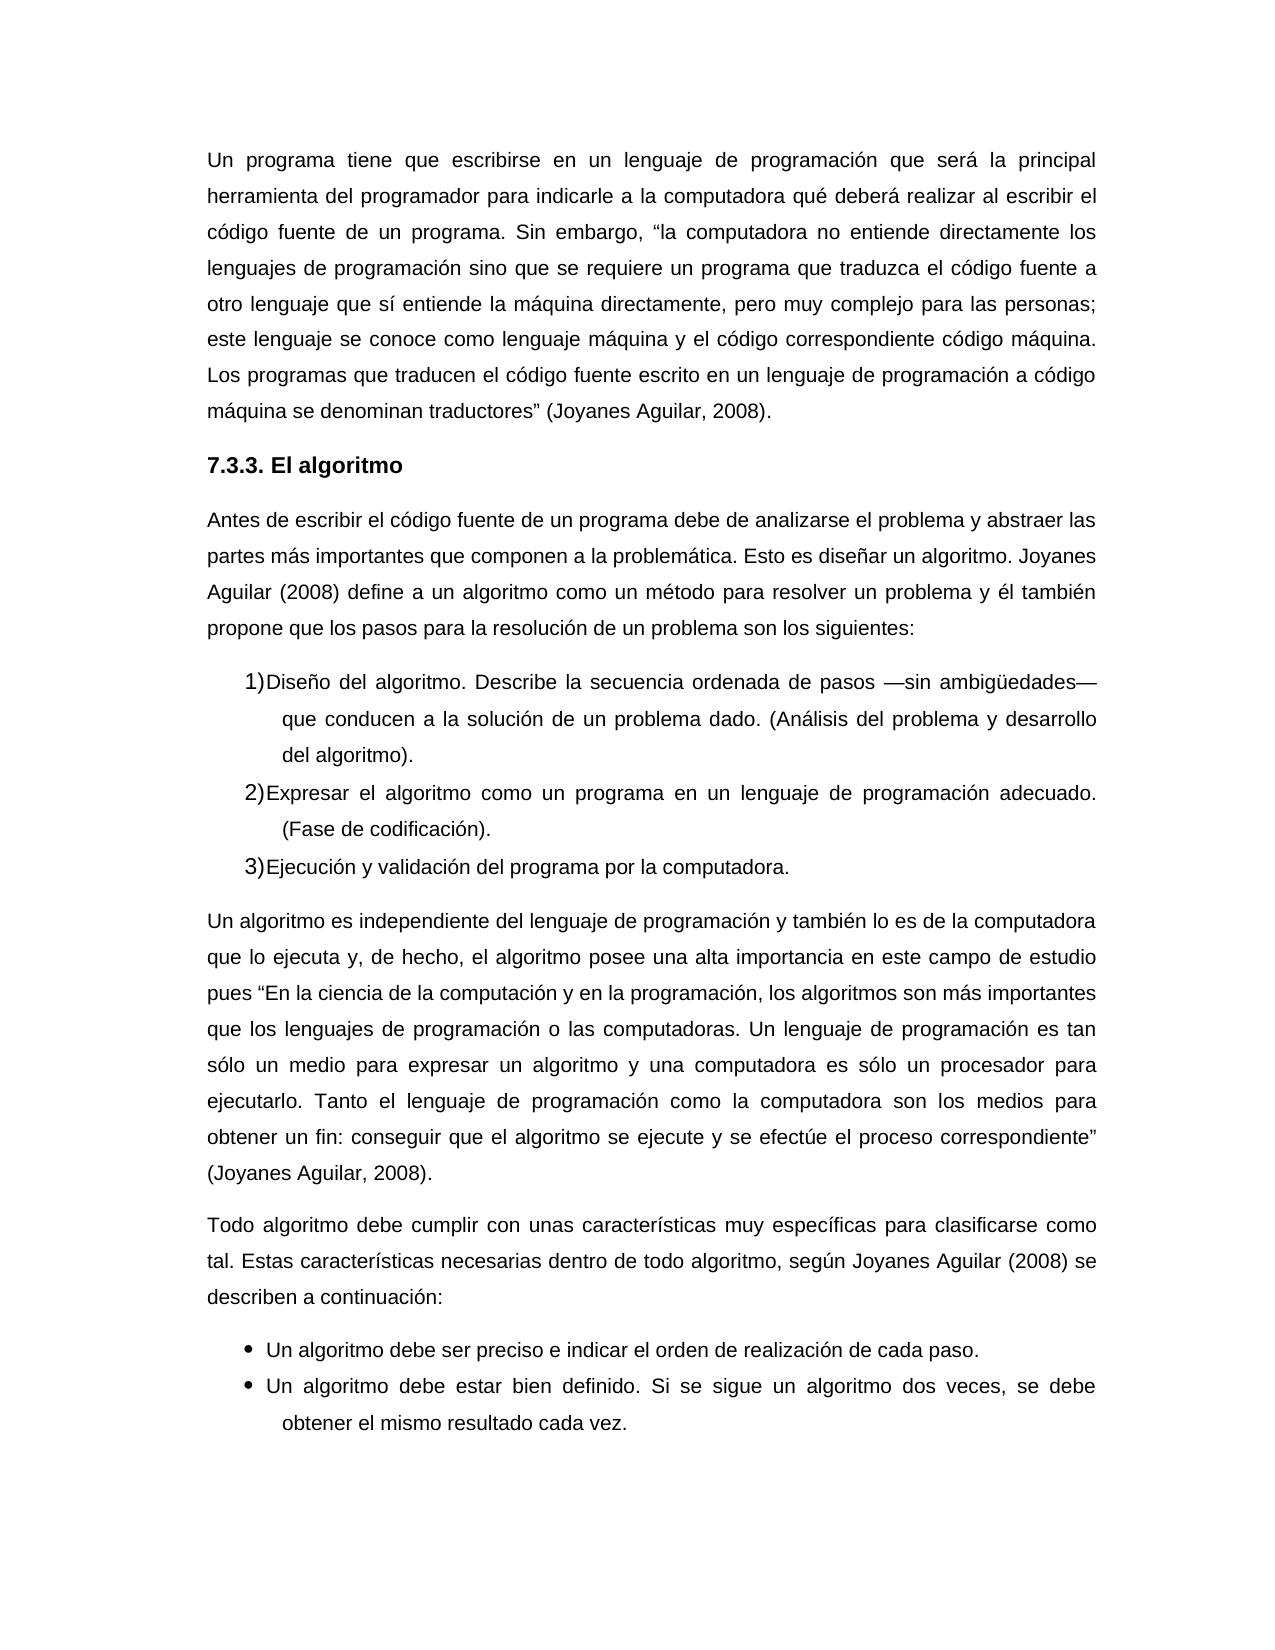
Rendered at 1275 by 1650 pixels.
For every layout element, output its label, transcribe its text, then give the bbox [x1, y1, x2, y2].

list Ejecución y validación del programa por la computadora. [244, 853, 1098, 879]
text Un programa tiene que escribirse en un lenguaje de programación que será la principal herramienta del programador para indicarle a la computadora qué deberá realizar al escribir el código fuente de un programa. Sin embargo, “la computadora no entiende directamente los lenguajes de programación sino que se requiere un programa que traduzca el código fuente a otro lenguaje que sí entiende la máquina directamente, pero muy complejo para las personas; este lenguaje se conoce como lenguaje máquina y el código correspondiente código máquina. Los programas que traducen el código fuente escrito en un lenguaje de programación a código máquina se denominan traductores” . [207, 148, 1098, 423]
text Un algoritmo es independiente del lenguaje de programación y también lo es de la computadora que lo ejecuta y, de hecho, el algoritmo posee una alta importancia en este campo de estudio pues “En la ciencia de la computación y en la programación, los algoritmos son más importantes que los lenguajes de programación o las computadoras. Un lenguaje de programación es tan sólo un medio para expresar un algoritmo y una computadora es sólo un procesador para ejecutarlo. Tanto el lenguaje de programación como la computadora son los medios para obtener un fin: conseguir que el algoritmo se ejecute y se efectúe el proceso correspondiente” . [207, 909, 1098, 1184]
text Todo algoritmo debe cumplir con unas características muy específicas para clasificarse como tal. Estas características necesarias dentro de todo algoritmo, según Joyanes Aguilar (2008) se describen a continuación: [207, 1213, 1098, 1309]
list Expresar el algoritmo como un programa en un lenguaje de programación adecuado. (Fase de codificación). [244, 778, 1098, 841]
list Un algoritmo debe estar bien definido. Si se sigue un algoritmo dos veces, se debe obtener el mismo resultado cada vez. [244, 1374, 1098, 1435]
list Diseño del algoritmo. Describe la secuencia ordenada de pasos —sin ambigüedades— que conducen a la solución de un problema dado. (Análisis del problema y desarrollo del algoritmo). [244, 668, 1098, 767]
list Un algoritmo debe ser preciso e indicar el orden de realización de cada paso. [244, 1338, 1098, 1362]
text Antes de escribir el código fuente de un programa debe de analizarse el problema y abstraer las partes más importantes que componen a la problemática. Esto es diseñar un algoritmo. Joyanes Aguilar (2008) define a un algoritmo como un método para resolver un problema y él también propone que los pasos para la resolución de un problema son los siguientes: [207, 508, 1098, 640]
text 7.3.3. El algoritmo [207, 452, 1098, 478]
